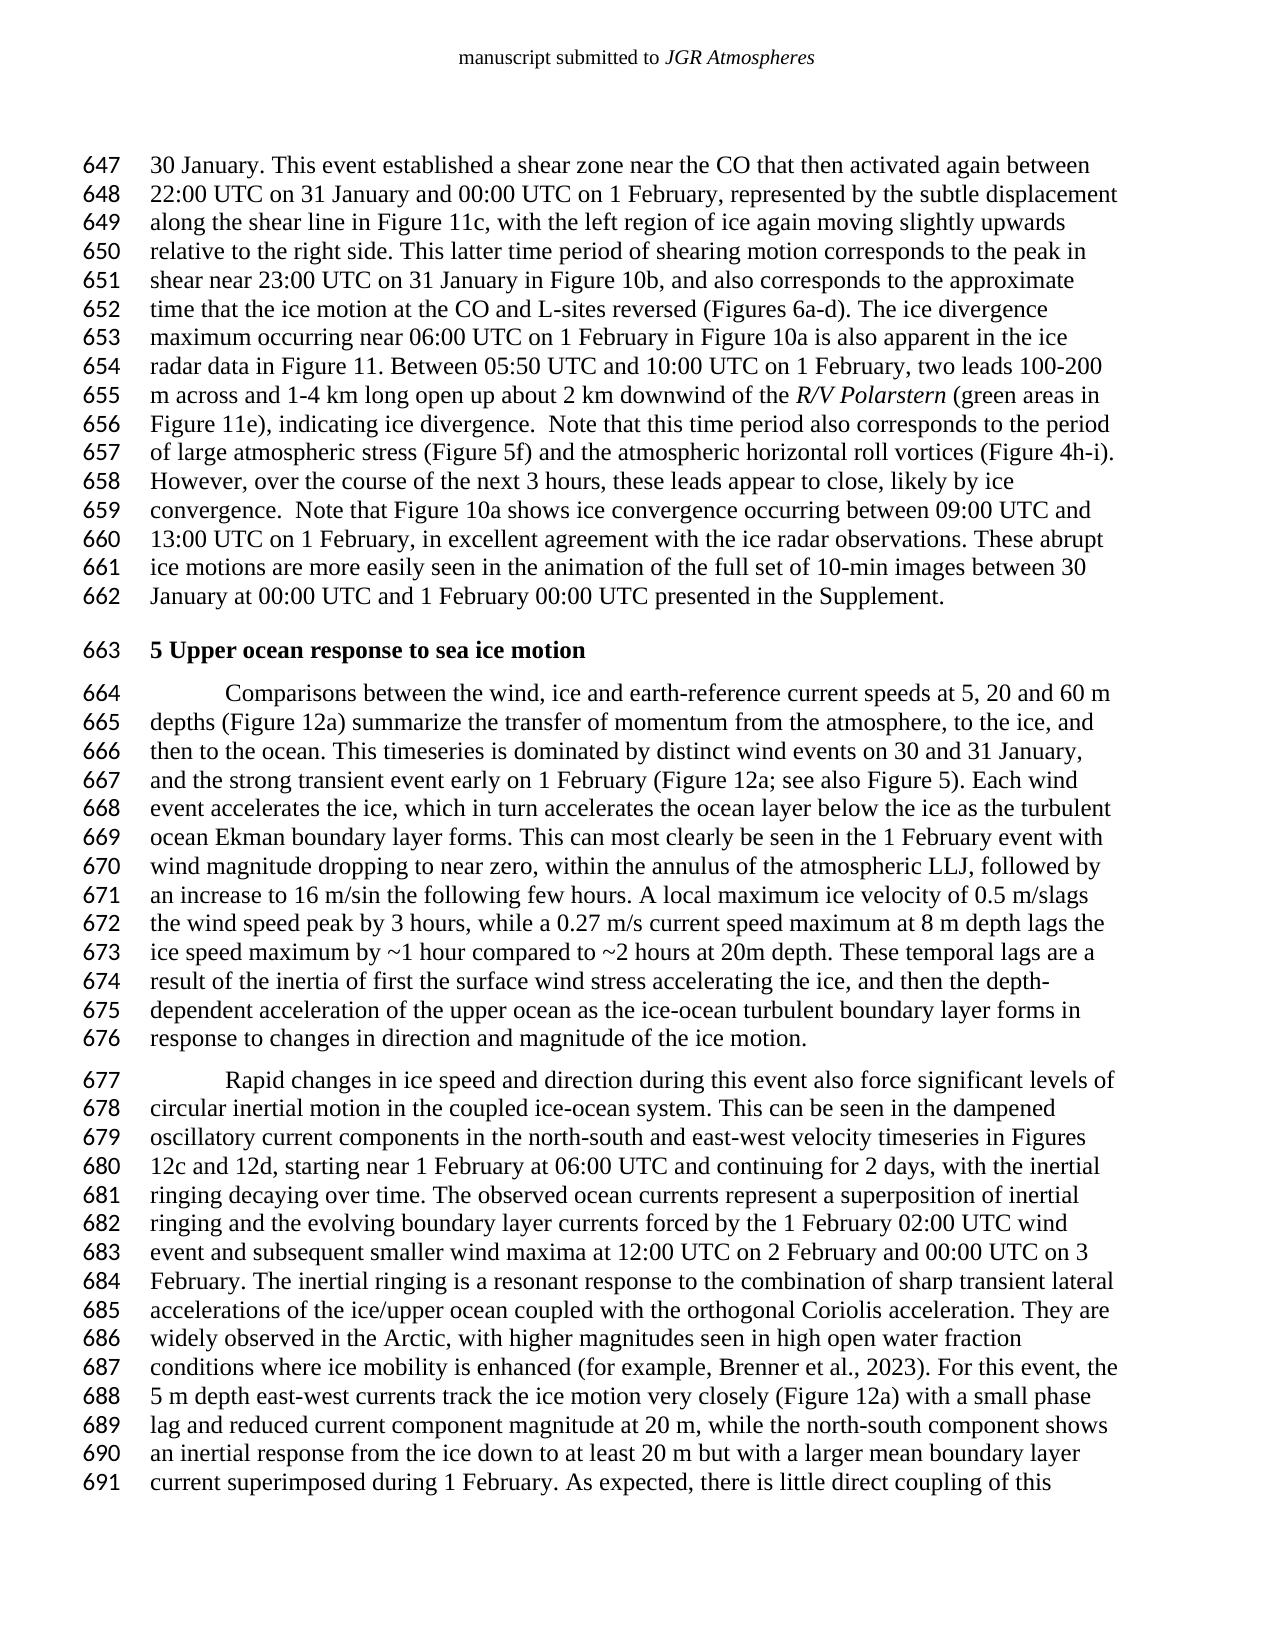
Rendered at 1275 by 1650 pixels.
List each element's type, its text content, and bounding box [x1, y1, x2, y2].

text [150, 1065, 1125, 1496]
text Comparisons between the wind, ice and earth-reference current speeds at 5, 20 and 60 m depths (Figure 12a) summarize the transfer of momentum from the atmosphere, to the ice, and then to the ocean. This timeseries is dominated by distinct wind events on 30 and 31 January, and the strong transient event early on 1 February (Figure 12a; see also Figure 5). Each wind event accelerates the ice, which in turn accelerates the ocean layer below the ice as the turbulent ocean Ekman boundary layer forms. This can most clearly be seen in the 1 February event with wind magnitude dropping to near zero, within the annulus of the atmospheric LLJ, followed by an increase to 16 m/sin the following few hours. A local maximum ice velocity of 0.5 m/slags the wind speed peak by 3 hours, while a 0.27 m/s current speed maximum at 8 m depth lags the ice speed maximum by ~1 hour compared to ~2 hours at 20m depth. These temporal lags are a result of the inertia of first the surface wind stress accelerating the ice, and then the depth-dependent acceleration of the upper ocean as the ice-ocean turbulent boundary layer forms in response to changes in direction and magnitude of the ice motion. [150, 678, 1125, 1052]
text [150, 150, 1125, 610]
subtitle 5 Upper ocean response to sea ice motion [150, 635, 1125, 664]
